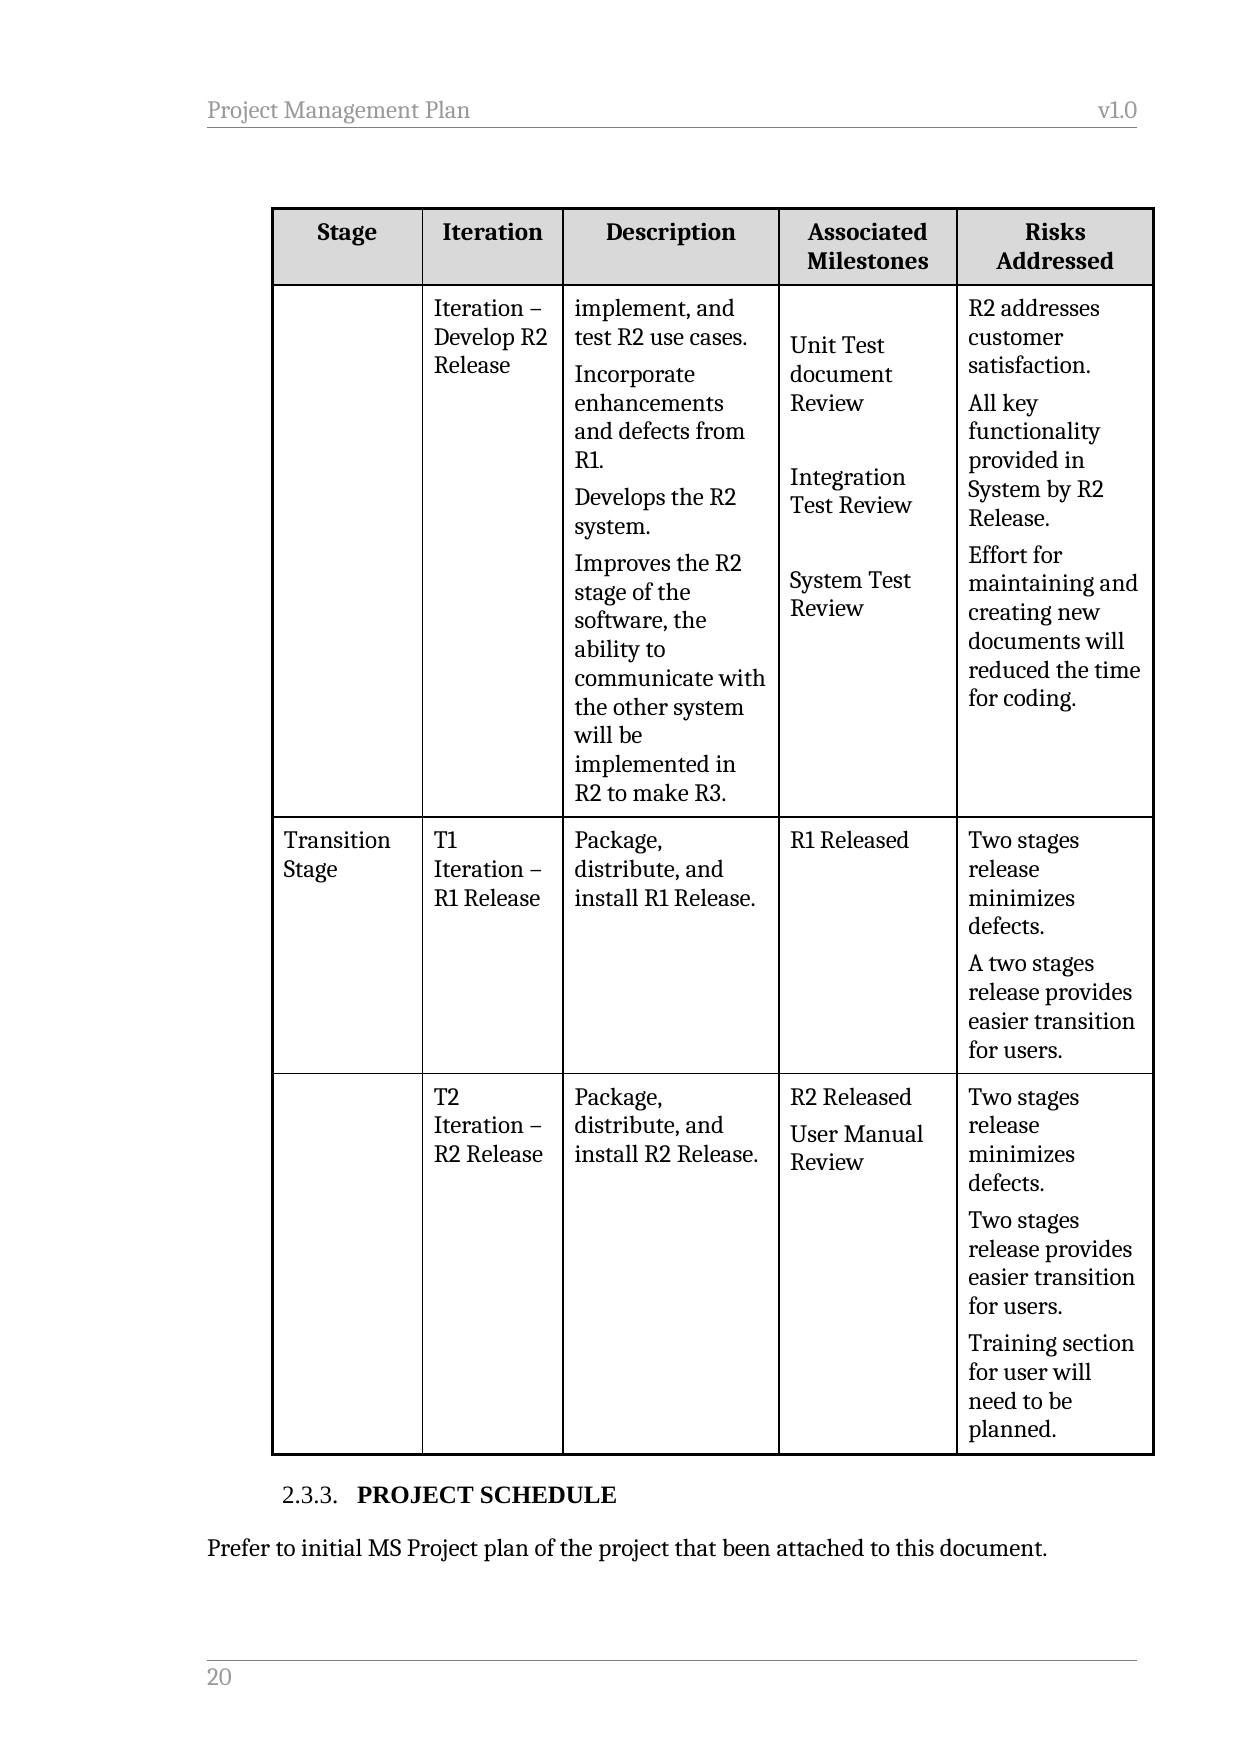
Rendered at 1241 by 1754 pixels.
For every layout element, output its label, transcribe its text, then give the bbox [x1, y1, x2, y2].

table_header Description [564, 210, 778, 284]
table_cell Package, distribute, and install R2 Release. [564, 1074, 778, 1452]
table_cell Two stages release minimizes defects. Two stages release provides easier transition for users. Training section for user will need to be planned. [958, 1074, 1152, 1452]
table_cell R1 Released [780, 818, 956, 1073]
table_cell R2 Released User Manual Review [780, 1074, 956, 1452]
table_cell C3 Iteration – Develop R2 Release [423, 286, 562, 816]
text Prefer to initial MS Project plan of the project that been attached to this document. [207, 1534, 1063, 1563]
table_header Associated Milestones [780, 210, 956, 284]
subtitle Project schedule [282, 1481, 1063, 1509]
table_cell T1 Iteration – R1 Release [423, 818, 562, 1073]
table_cell [274, 286, 422, 816]
table_cell Two stages release minimizes defects. A two stages release provides easier transition for users. [958, 818, 1152, 1073]
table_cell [780, 286, 956, 816]
table_header Risks Addressed [958, 210, 1152, 284]
table_cell T2 Iteration – R2 Release [423, 1074, 562, 1452]
table_header Stage [274, 210, 422, 284]
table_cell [564, 286, 778, 816]
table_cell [958, 286, 1152, 816]
table_cell [274, 1074, 422, 1452]
table_cell Transition Stage [274, 818, 422, 1073]
table_cell Package, distribute, and install R1 Release. [564, 818, 778, 1073]
table_header Iteration [423, 210, 562, 284]
